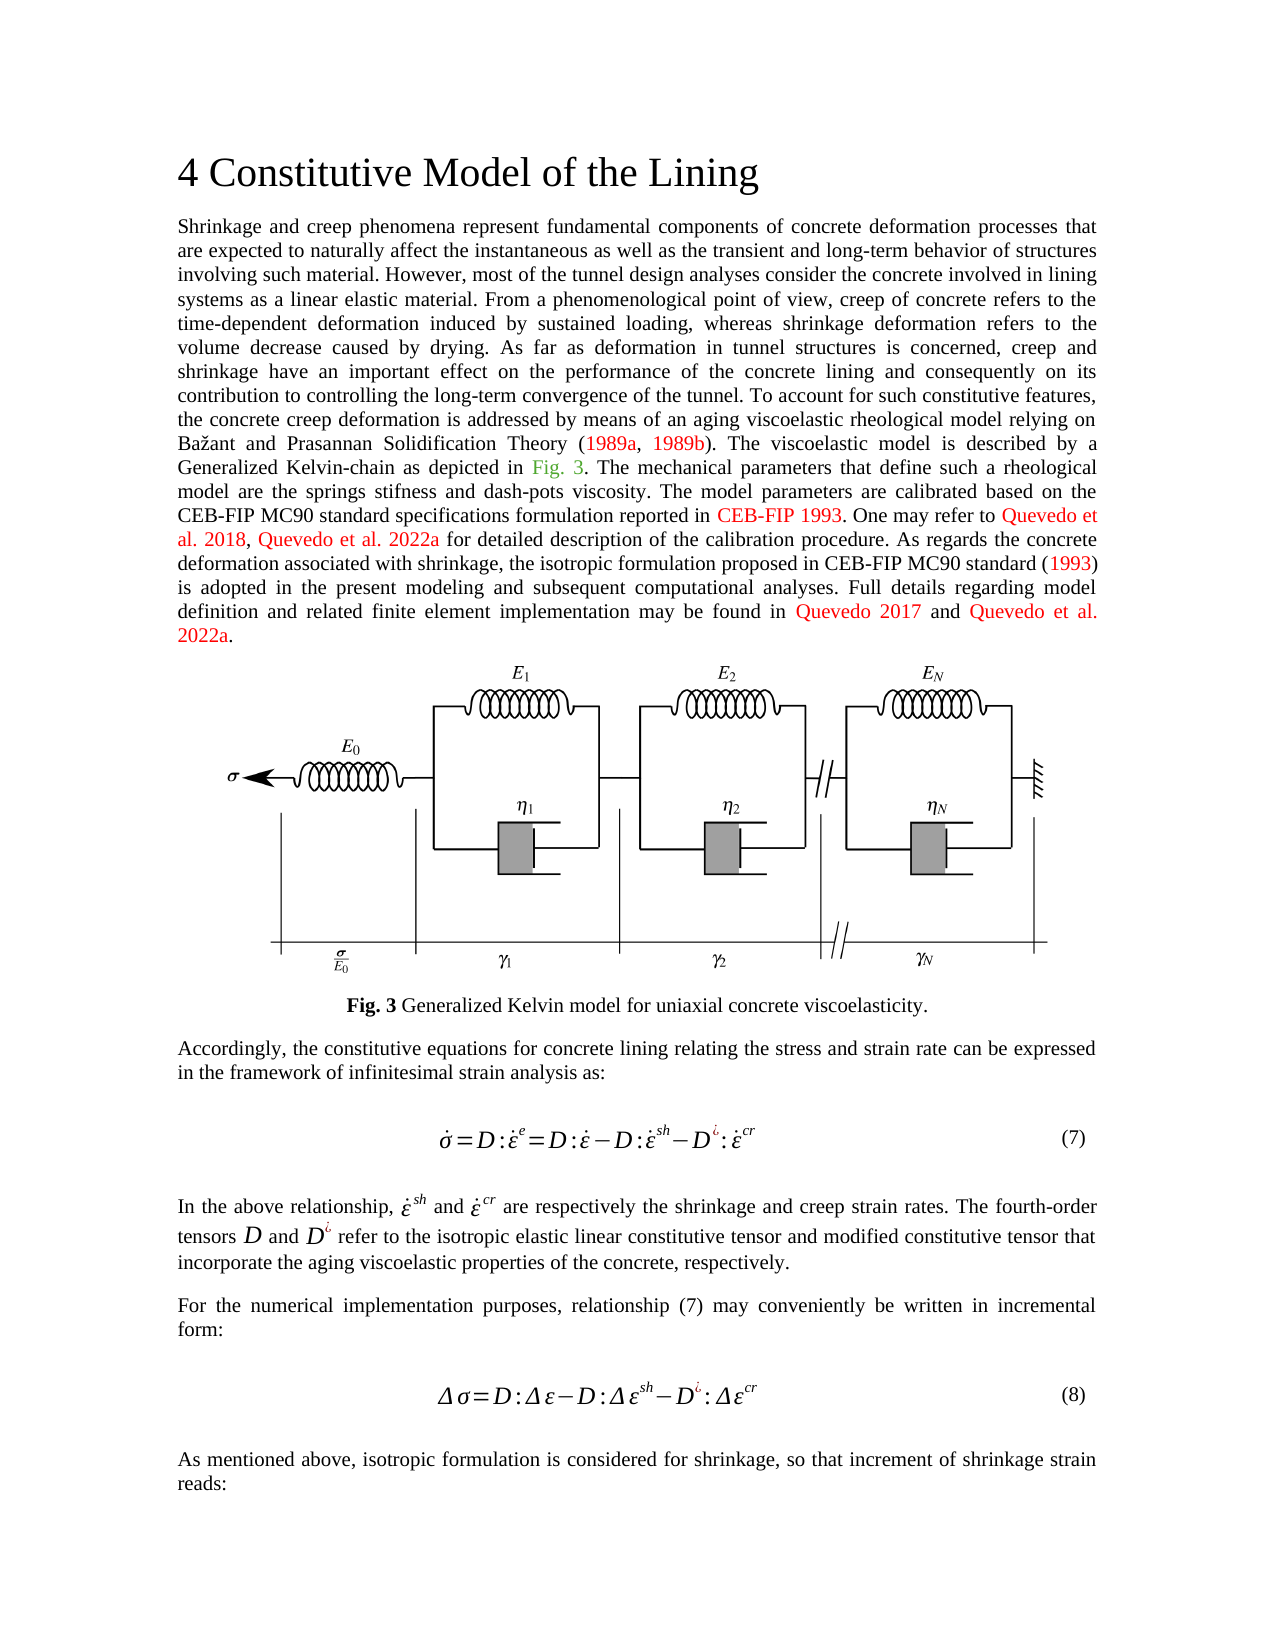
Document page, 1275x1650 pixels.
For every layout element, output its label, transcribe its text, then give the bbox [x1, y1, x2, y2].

text Fig. 3 Generalized Kelvin model for uniaxial concrete viscoelasticity. [177, 993, 1098, 1017]
text In the above relationship, and are respectively the shrinkage and creep strain rates. The fourth-order tensors and refer to the isotropic elastic linear constitutive tensor and modified constitutive tensor that incorporate the aging viscoelastic properties of the concrete, respectively. [177, 1190, 1098, 1274]
table_header [177, 1103, 1018, 1171]
table_header (8) [1018, 1360, 1097, 1428]
text Accordingly, the constitutive equations for concrete lining relating the stress and strain rate can be expressed in the framework of infinitesimal strain analysis as: [177, 1036, 1098, 1084]
picture [227, 666, 1048, 973]
text As mentioned above, isotropic formulation is considered for shrinkage, so that increment of shrinkage strain reads: [177, 1447, 1098, 1495]
table_header (7) [1018, 1103, 1097, 1171]
text Shrinkage and creep phenomena represent fundamental components of concrete deformation processes that are expected to naturally affect the instantaneous as well as the transient and long-term behavior of structures involving such material. However, most of the tunnel design analyses consider the concrete involved in lining systems as a linear elastic material. From a phenomenological point of view, creep of concrete refers to the time-dependent deformation induced by sustained loading, whereas shrinkage deformation refers to the volume decrease caused by drying. As far as deformation in tunnel structures is concerned, creep and shrinkage have an important effect on the performance of the concrete lining and consequently on its contribution to controlling the long-term convergence of the tunnel. To account for such constitutive features, the concrete creep deformation is addressed by means of an aging viscoelastic rheological model relying on Bažant and Prasannan Solidification Theory (1989a, 1989b). The viscoelastic model is described by a Generalized Kelvin-chain as depicted in Fig. 3. The mechanical parameters that define such a rheological model are the springs stifness and dash-pots viscosity. The model parameters are calibrated based on the CEB-FIP MC90 standard specifications formulation reported in CEB-FIP 1993. One may refer to Quevedo et al. 2018, Quevedo et al. 2022a for detailed description of the calibration procedure. As regards the concrete deformation associated with shrinkage, the isotropic formulation proposed in CEB-FIP MC90 standard (1993) is adopted in the present modeling and subsequent computational analyses. Full details regarding model definition and related finite element implementation may be found in Quevedo 2017 and Quevedo et al. 2022a. [177, 214, 1098, 647]
table_header [177, 1360, 1018, 1428]
text For the numerical implementation purposes, relationship (7) may conveniently be written in incremental form: [177, 1293, 1098, 1341]
subtitle 4 Constitutive Model of the Lining [177, 148, 1098, 196]
